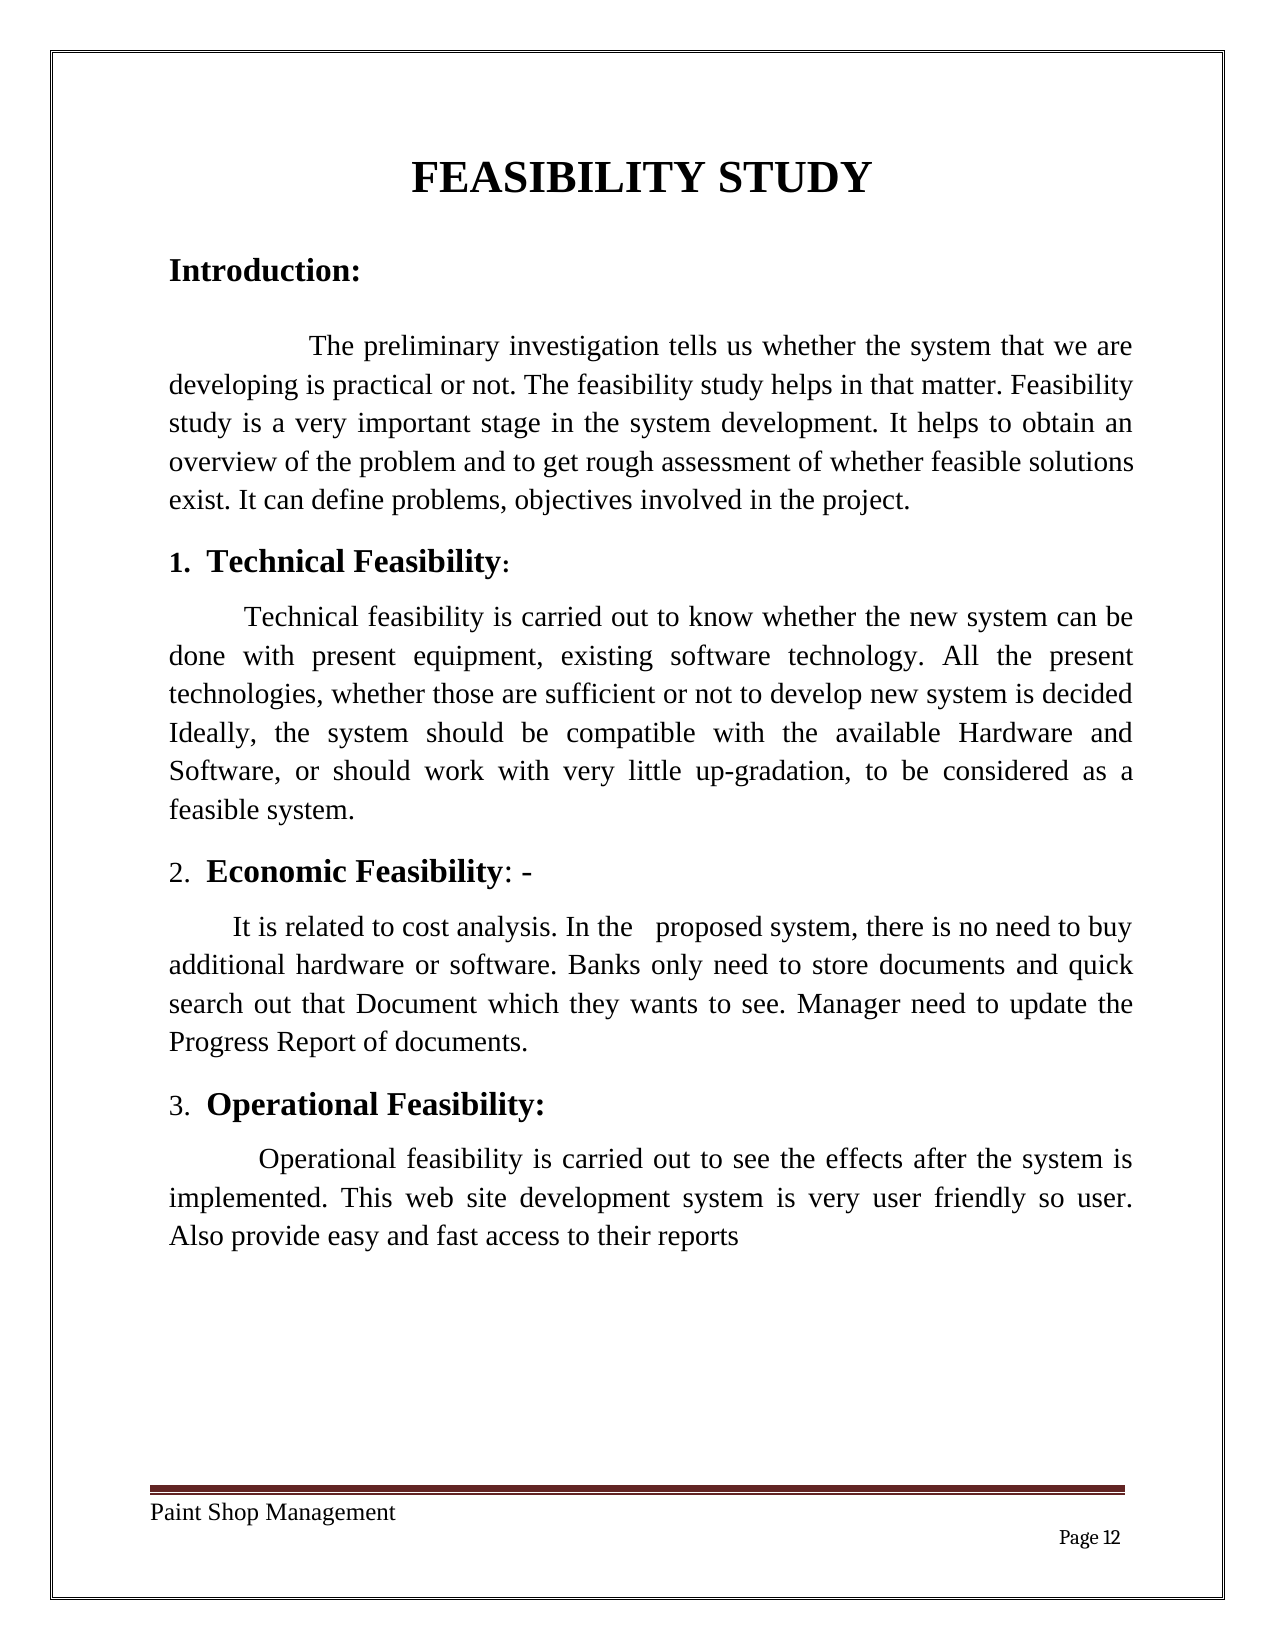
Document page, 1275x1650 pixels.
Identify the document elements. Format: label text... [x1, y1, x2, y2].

list Technical Feasibility: [169, 542, 1134, 580]
text It is related to cost analysis. In the proposed system, there is no need to buy additional hardware or software. Banks only need to store documents and quick search out that Document which they wants to see. Manager need to update the Progress Report of documents. [169, 909, 1134, 1058]
text The preliminary investigation tells us whether the system that we are developing is practical or not. The feasibility study helps in that matter. Feasibility study is a very important stage in the system development. It helps to obtain an overview of the problem and to get rough assessment of whether feasible solutions exist. It can define problems, objectives involved in the project. [169, 328, 1134, 516]
text Introduction: [169, 250, 1134, 288]
text Technical feasibility is carried out to know whether the new system can be done with present equipment, existing software technology. All the present technologies, whether those are sufficient or not to develop new system is decided Ideally, the system should be compatible with the available Hardware and Software, or should work with very little up-gradation, to be considered as a feasible system. [169, 599, 1134, 826]
list Operational feasibility is carried out to see the effects after the system is implemented. This web site development system is very user friendly so user. Also provide easy and fast access to their reports [169, 1141, 1134, 1252]
list Operational Feasibility: [169, 1084, 1134, 1122]
list Economic Feasibility: - [169, 851, 1134, 890]
text FEASIBILITY STUDY [150, 150, 1134, 203]
